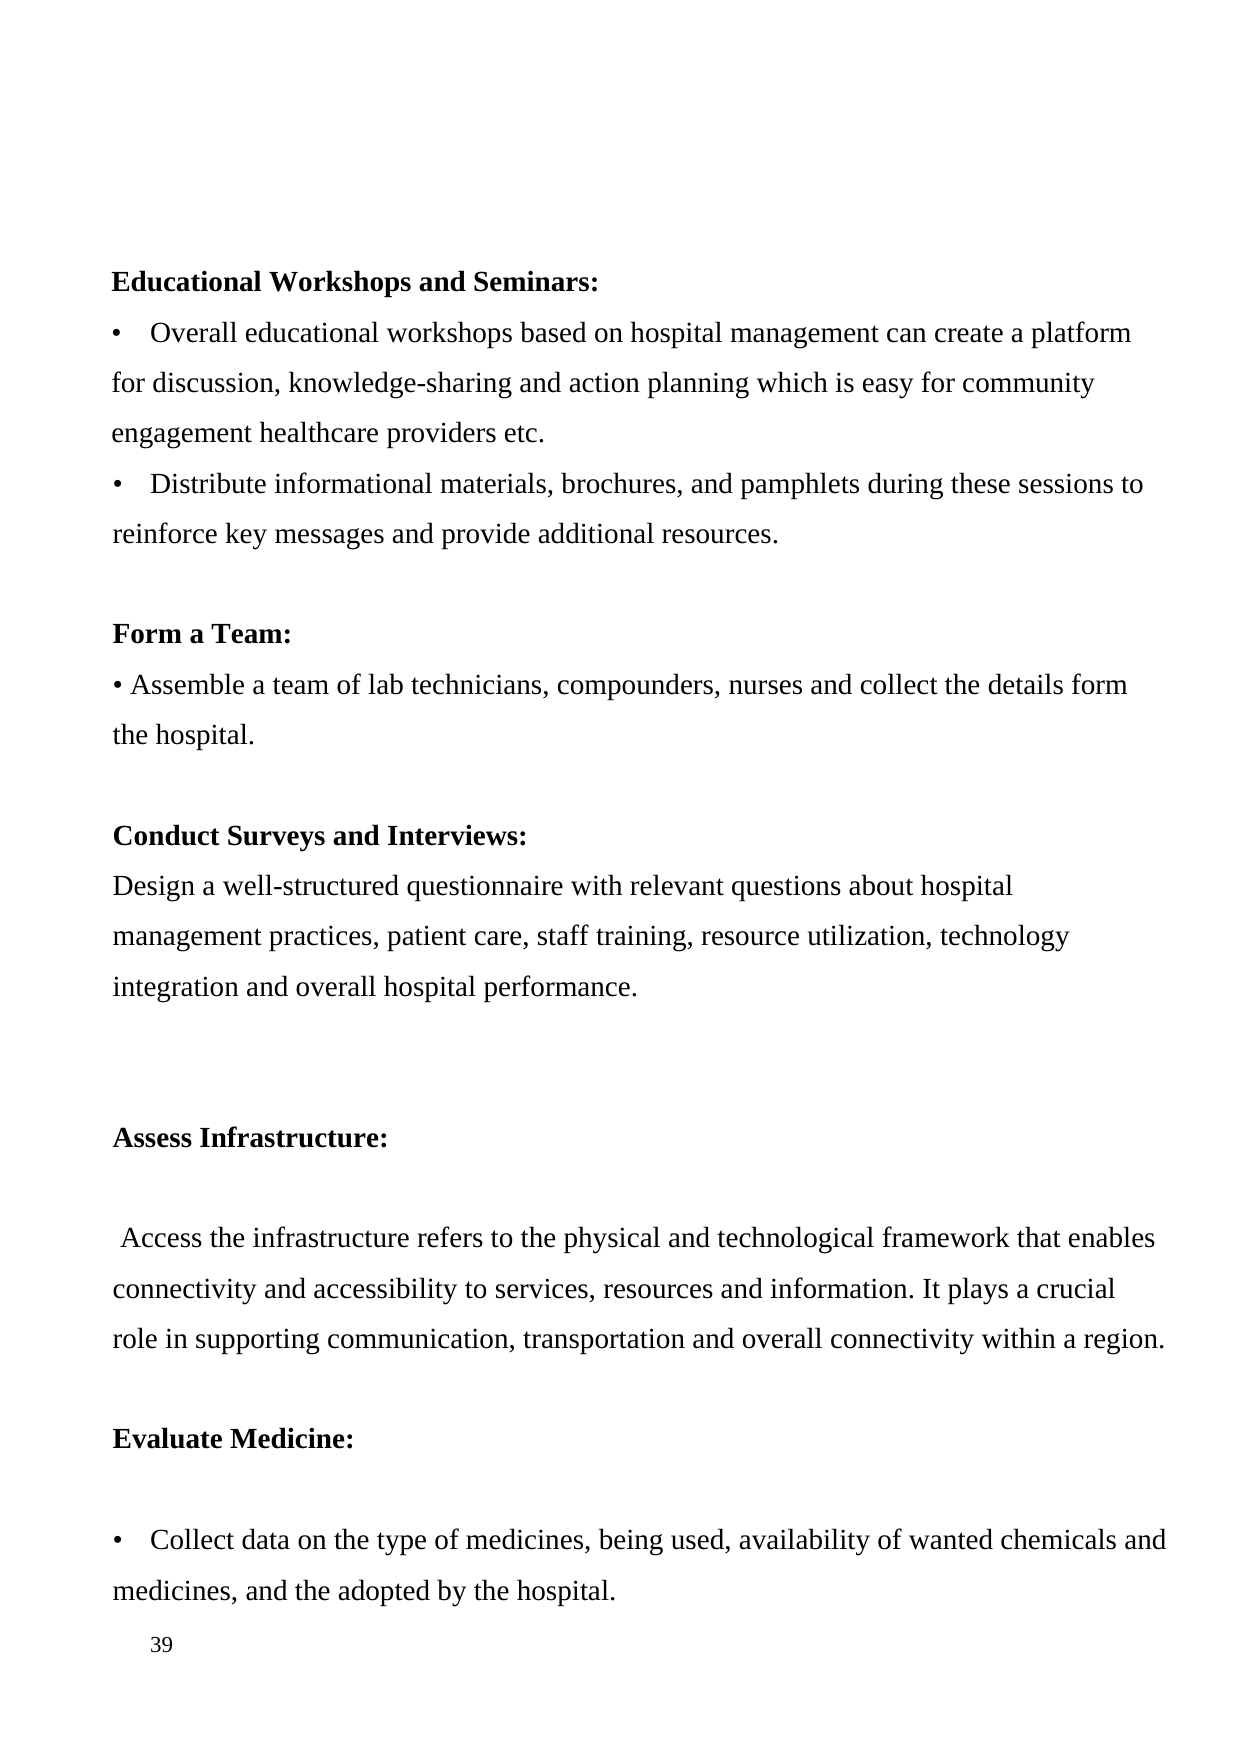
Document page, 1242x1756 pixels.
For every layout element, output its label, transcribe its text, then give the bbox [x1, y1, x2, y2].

text Educational Workshops and Seminars: [111, 264, 1167, 298]
text • Assemble a team of lab technicians, compounders, nurses and collect the details form the hospital. [112, 667, 1167, 751]
text • Distribute informational materials, brochures, and pamphlets during these sessions to reinforce key messages and provide additional resources. [112, 466, 1167, 549]
text • Collect data on the type of medicines, being used, availability of wanted chemicals and medicines, and the adopted by the hospital. [112, 1522, 1167, 1606]
text Assess Infrastructure: [112, 1120, 1167, 1153]
text Design a well-structured questionnaire with relevant questions about hospital management practices, patient care, staff training, resource utilization, technology integration and overall hospital performance. [112, 868, 1167, 1002]
text Form a Team: [112, 617, 1167, 650]
text Conduct Surveys and Interviews: [112, 818, 1167, 851]
text Evaluate Medicine: [112, 1422, 1167, 1455]
text • Overall educational workshops based on hospital management can create a platform for discussion, knowledge-sharing and action planning which is easy for community engagement healthcare providers etc. [111, 315, 1167, 449]
text Access the infrastructure refers to the physical and technological framework that enables connectivity and accessibility to services, resources and information. It plays a crucial role in supporting communication, transportation and overall connectivity within a region. [112, 1220, 1167, 1354]
